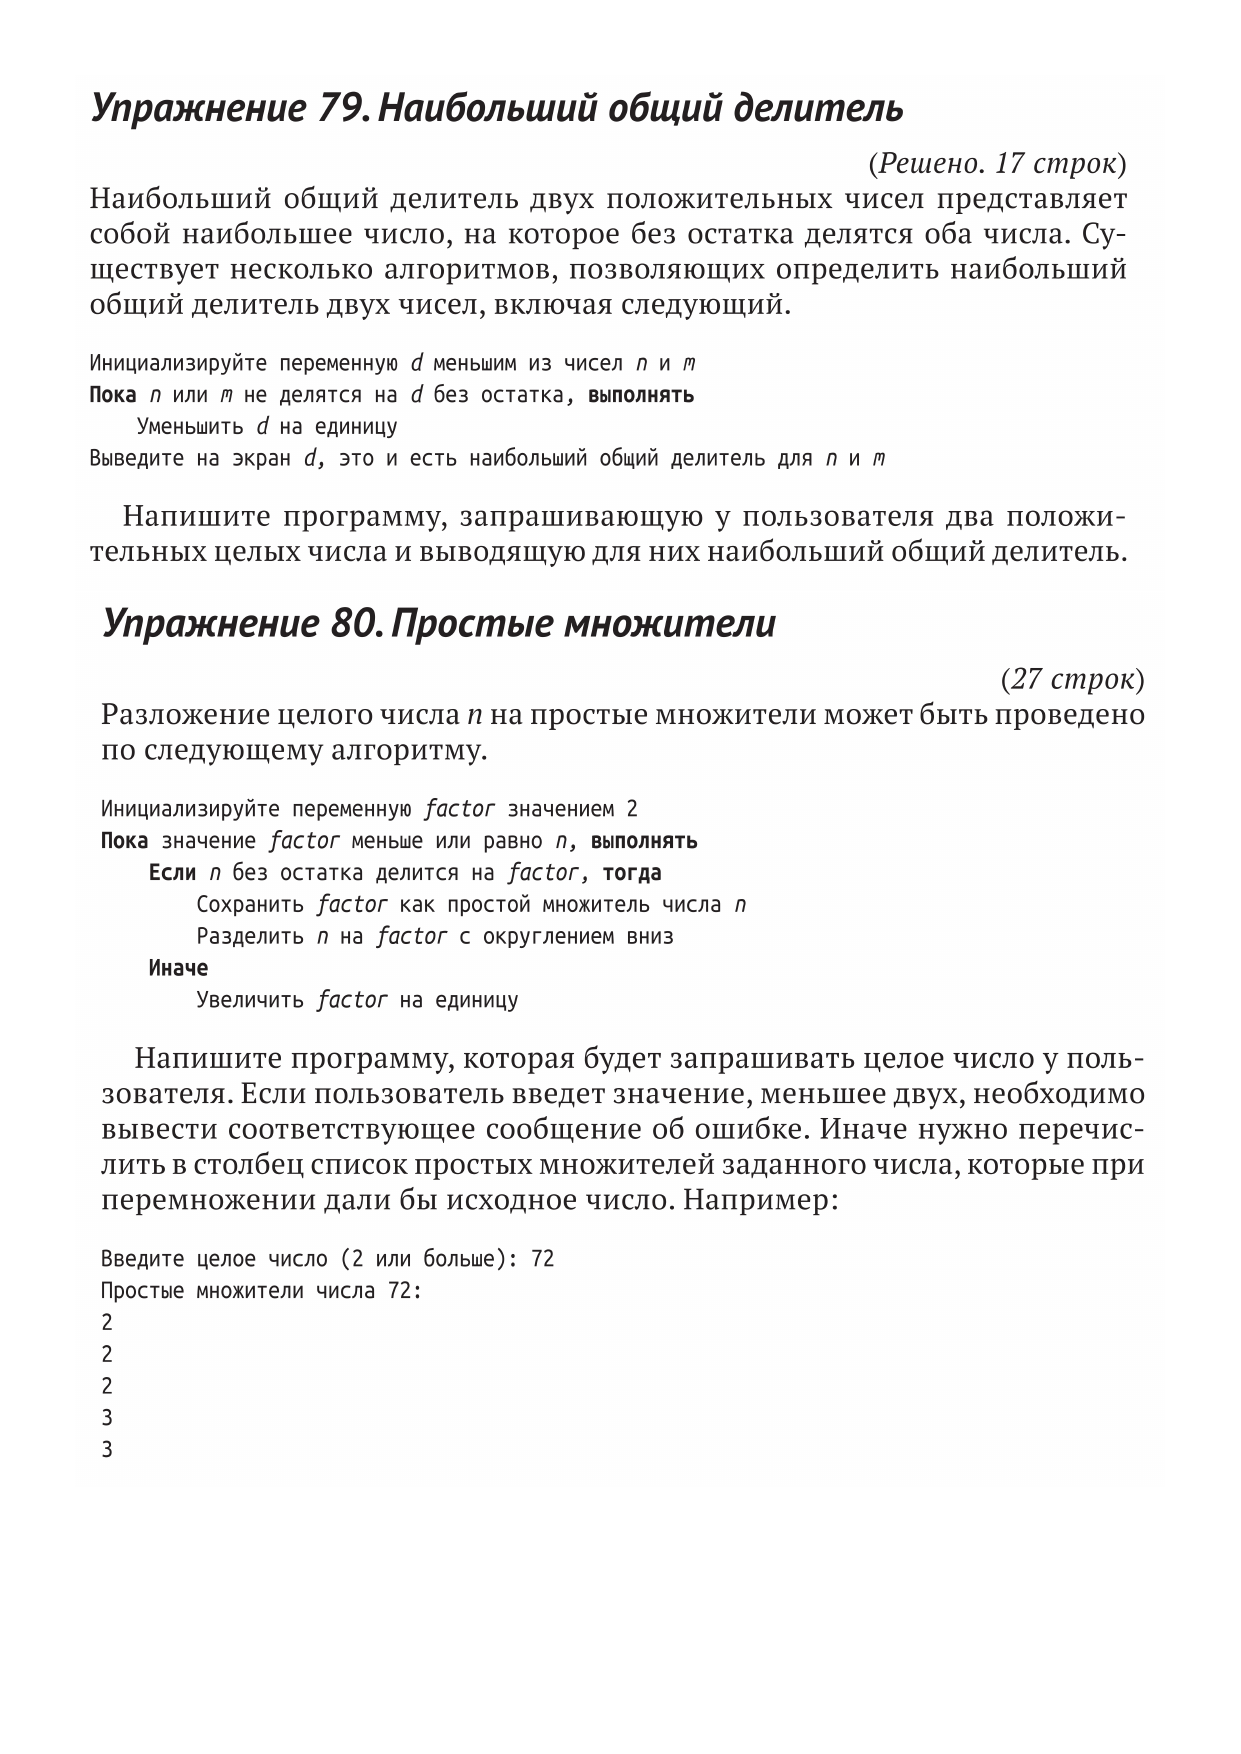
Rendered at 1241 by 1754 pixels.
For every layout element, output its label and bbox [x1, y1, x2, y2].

picture [75, 592, 1166, 1487]
picture [75, 75, 1166, 591]
